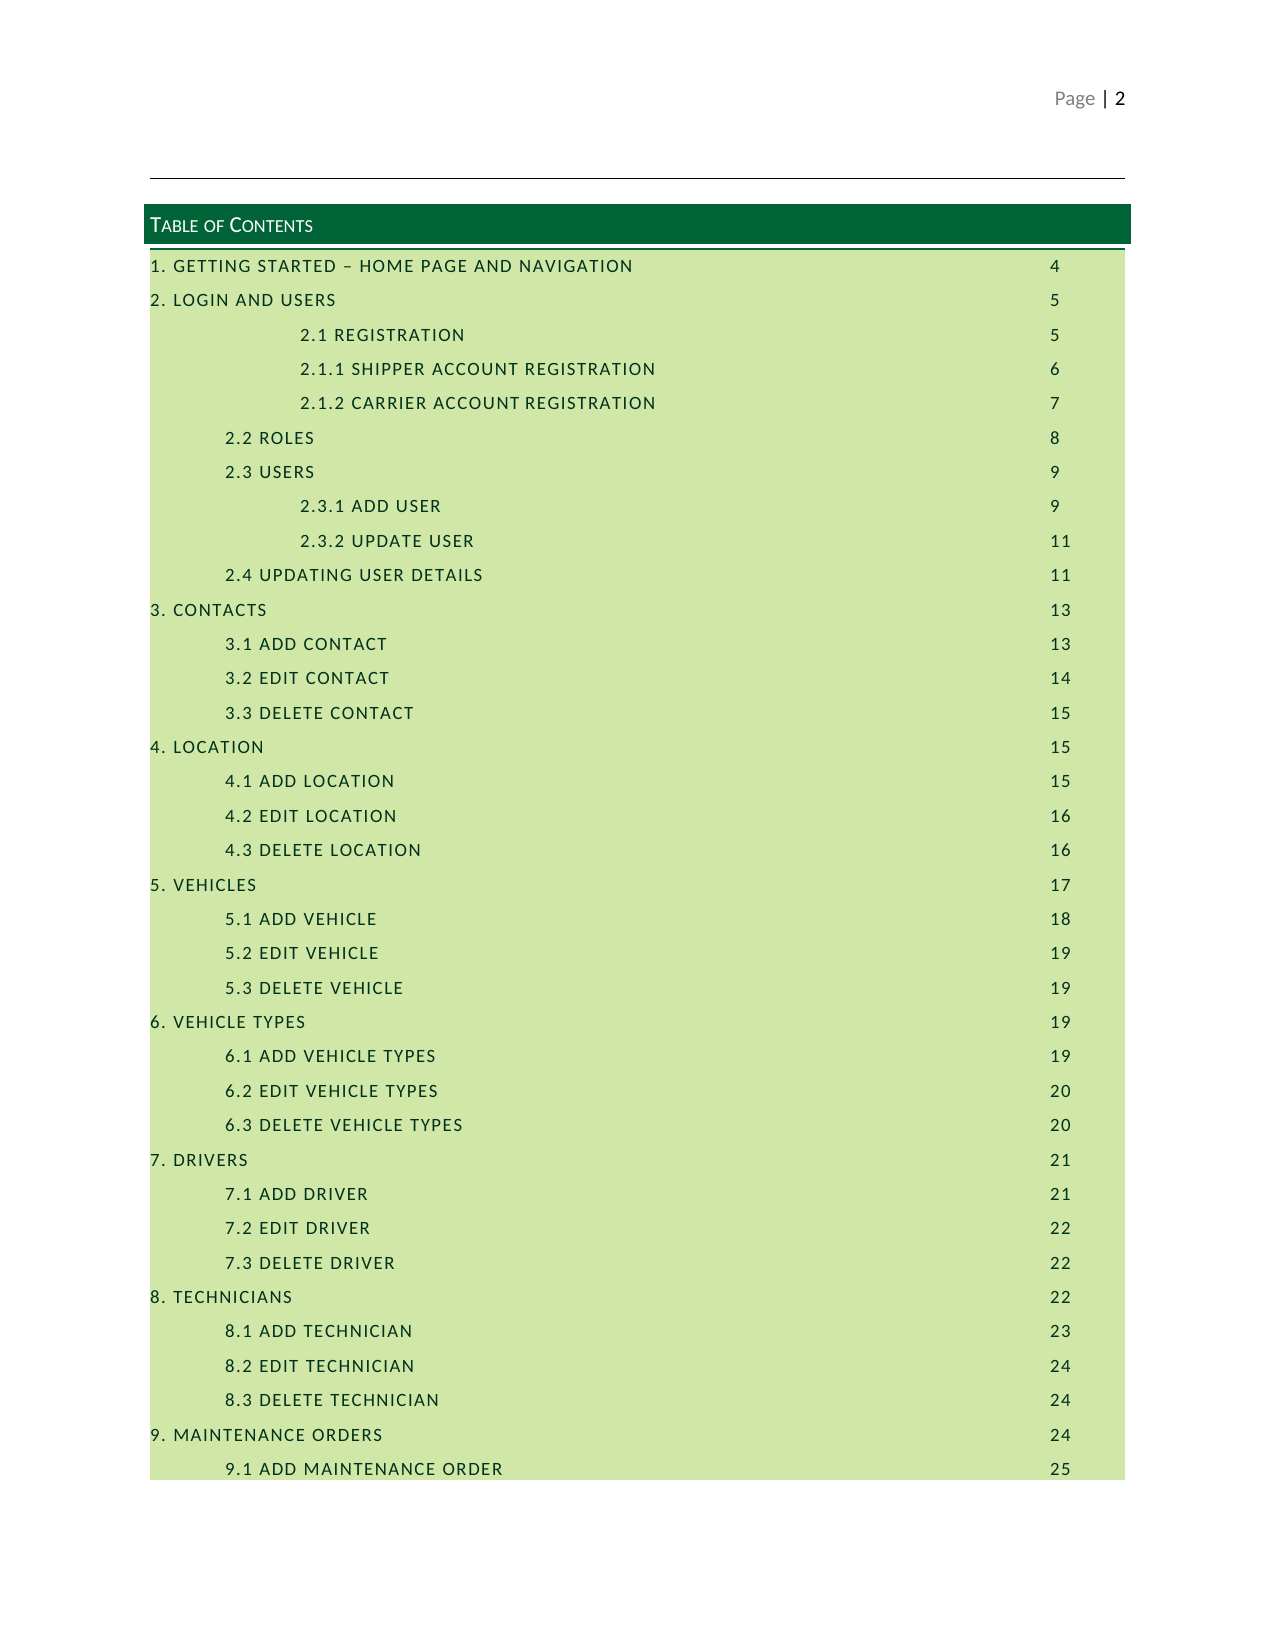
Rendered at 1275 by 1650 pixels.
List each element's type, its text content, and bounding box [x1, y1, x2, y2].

subtitle 4.2 Edit Location 16 [150, 798, 1125, 827]
subtitle 2.4 Updating User Details 11 [150, 558, 1125, 586]
subtitle 8.1 Add Technician 23 [150, 1314, 1125, 1343]
subtitle 3. contacts 13 [150, 592, 1125, 621]
subtitle 3.2 Edit Contact 14 [150, 661, 1125, 689]
subtitle 3.1 Add Contact 13 [150, 626, 1125, 655]
subtitle 2.2 Roles 8 [150, 420, 1125, 449]
subtitle 8.2 Edit Technician 24 [150, 1348, 1125, 1377]
subtitle 7.1 Add Driver 21 [150, 1176, 1125, 1205]
text Table of Contents [150, 210, 1125, 238]
subtitle 2.3.1 Add User 9 [150, 489, 1125, 518]
subtitle 4. Location 15 [150, 729, 1125, 758]
subtitle 2.3 Users 9 [150, 454, 1125, 483]
subtitle 5.2 Edit vehicle 19 [150, 936, 1125, 964]
subtitle 2.3.2 Update User 11 [150, 523, 1125, 552]
subtitle 1. Getting Started – Home Page and Navigation 4 [150, 250, 1125, 277]
subtitle 9.1 Add Maintenance ORder 25 [150, 1451, 1125, 1480]
subtitle 2.1 Registration 5 [150, 317, 1125, 346]
subtitle 8. Technicians 22 [150, 1279, 1125, 1308]
subtitle 4.3 Delete Location 16 [150, 833, 1125, 861]
subtitle 2.1.1 shipper account Registration 6 [150, 351, 1125, 380]
subtitle 6.3 Delete Vehicle Types 20 [150, 1108, 1125, 1136]
subtitle 7. Drivers 21 [150, 1142, 1125, 1171]
subtitle 2.1.2 Carrier Account Registration 7 [150, 386, 1125, 414]
subtitle 3.3 Delete contact 15 [150, 695, 1125, 724]
subtitle 6. Vehicle Types 19 [150, 1004, 1125, 1033]
subtitle 5.3 Delete Vehicle 19 [150, 970, 1125, 999]
subtitle 6.1 Add Vehicle Types 19 [150, 1039, 1125, 1068]
subtitle 7.3 Delete Driver 22 [150, 1245, 1125, 1274]
subtitle 2. Login and Users 5 [150, 283, 1125, 311]
subtitle 5.1 Add vehicle 18 [150, 901, 1125, 930]
subtitle 7.2 Edit Driver 22 [150, 1211, 1125, 1239]
subtitle 6.2 Edit Vehicle Types 20 [150, 1073, 1125, 1102]
subtitle 4.1 Add Location 15 [150, 764, 1125, 793]
subtitle 8.3 Delete Technician 24 9. Maintenance Orders 24 [150, 1383, 1125, 1446]
subtitle 5. Vehicles 17 [150, 867, 1125, 896]
